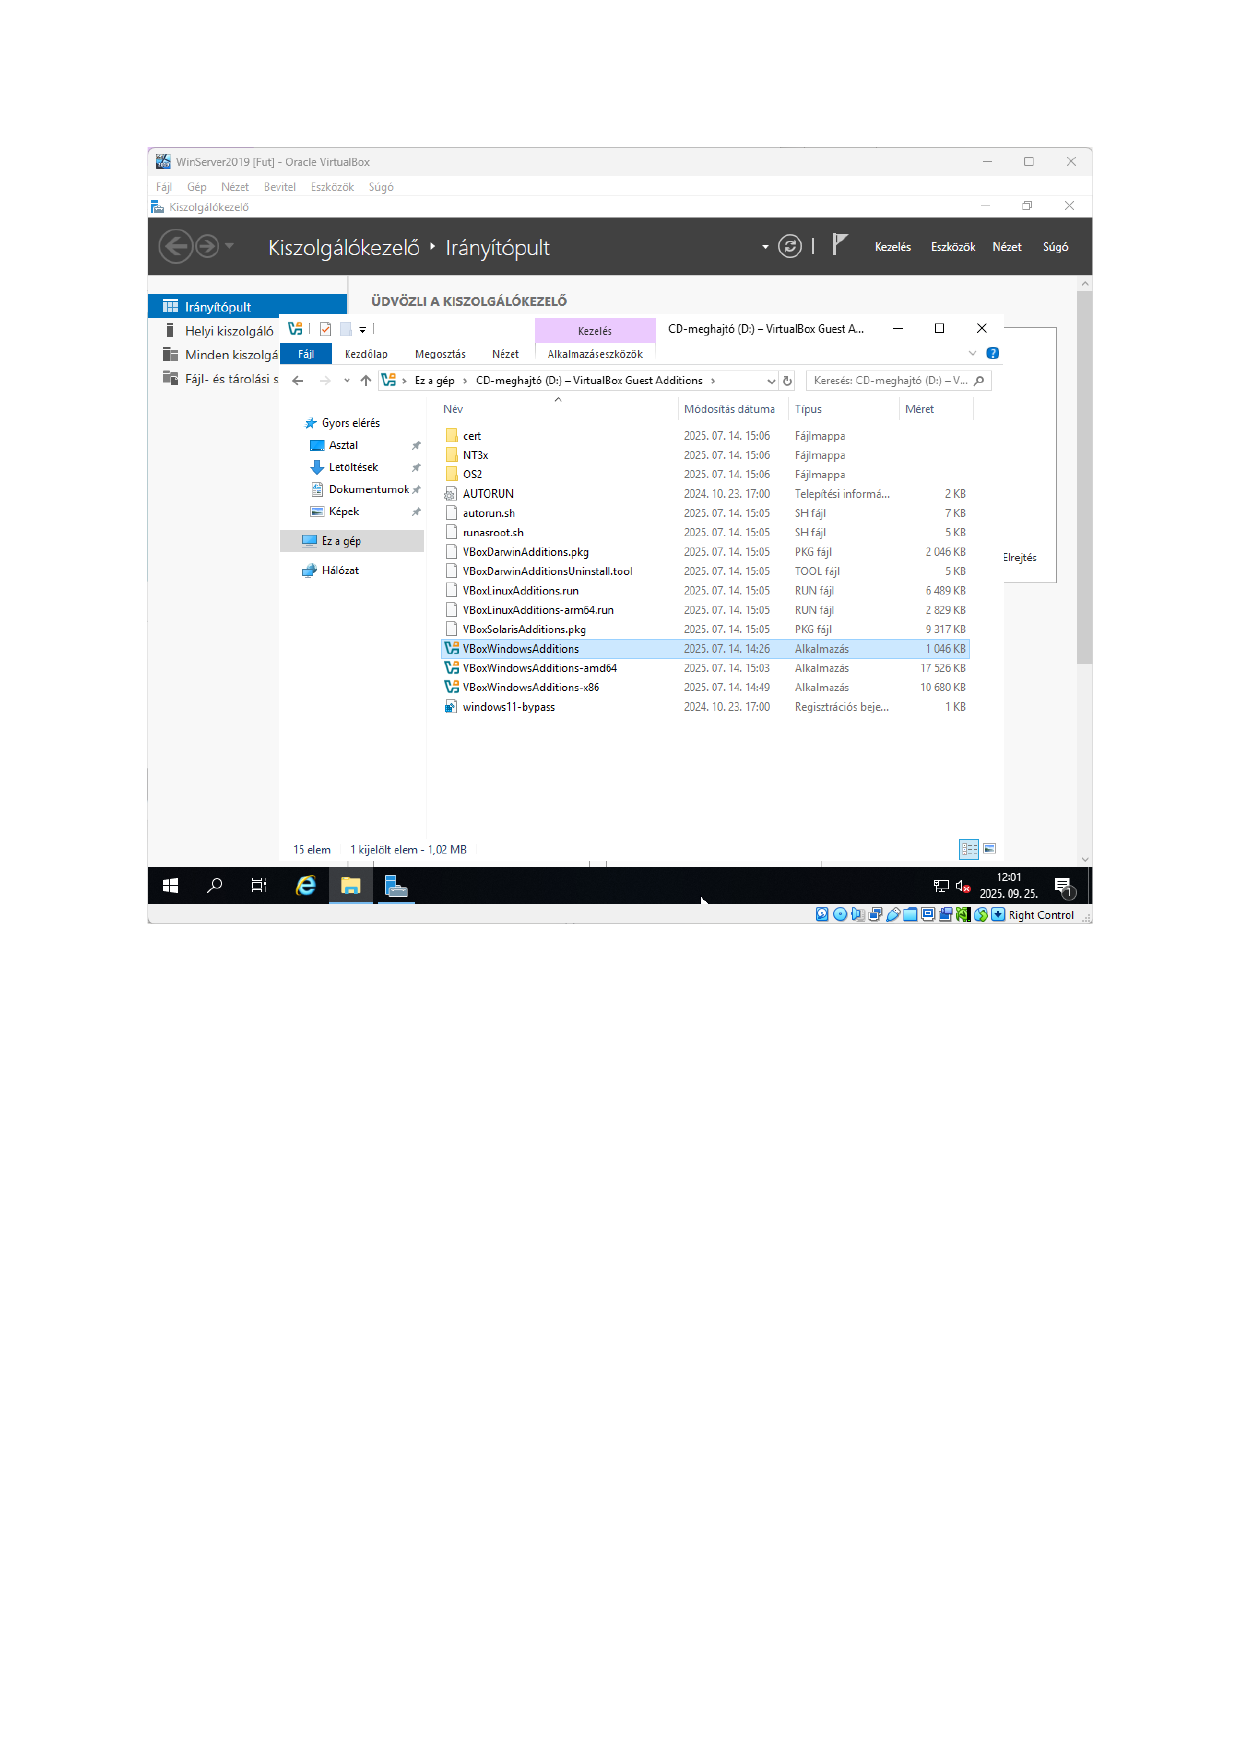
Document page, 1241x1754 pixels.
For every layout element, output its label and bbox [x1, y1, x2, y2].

picture [147, 147, 1093, 924]
